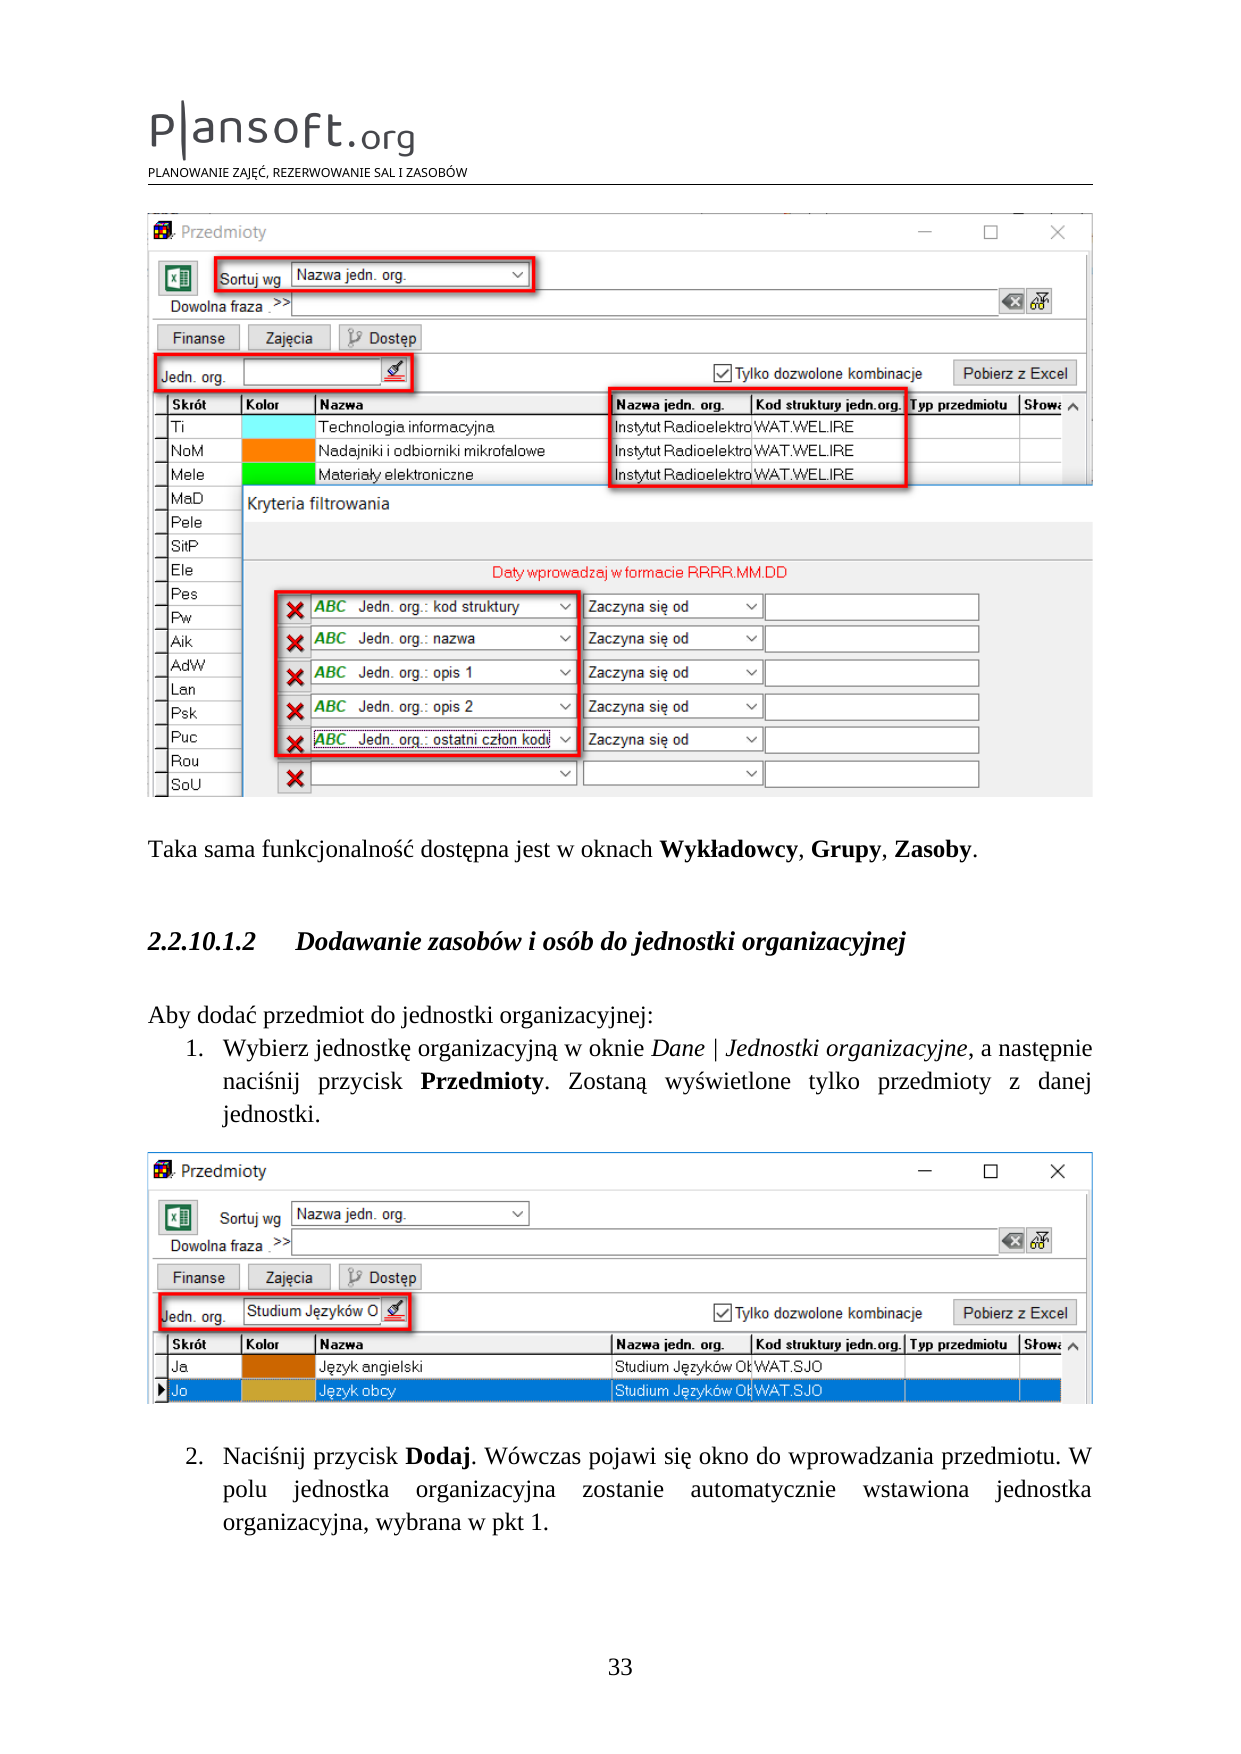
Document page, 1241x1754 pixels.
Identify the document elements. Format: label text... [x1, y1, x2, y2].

text Aby dodać przedmiot do jednostki organizacyjnej: [148, 1000, 1093, 1029]
picture [147, 73, 418, 165]
subtitle Dodawanie zasobów i osób do jednostki organizacyjnej [148, 925, 1093, 956]
list Naciśnij przycisk Dodaj. Wówczas pojawi się okno do wprowadzania przedmiotu. W polu jednostka organizacyjna zostanie automatycznie wstawiona jednostka organizacyjna, wybrana w pkt 1. [185, 1441, 1093, 1536]
picture [147, 1152, 1093, 1404]
text Taka sama funkcjonalność dostępna jest w oknach Wykładowcy, Grupy, Zasoby. [148, 834, 1093, 863]
picture [147, 213, 1093, 797]
list Wybierz jednostkę organizacyjną w oknie Dane | Jednostki organizacyjne, a następnie naciśnij przycisk Przedmioty. Zostaną wyświetlone tylko przedmioty z danej jednostki. [185, 1033, 1093, 1128]
